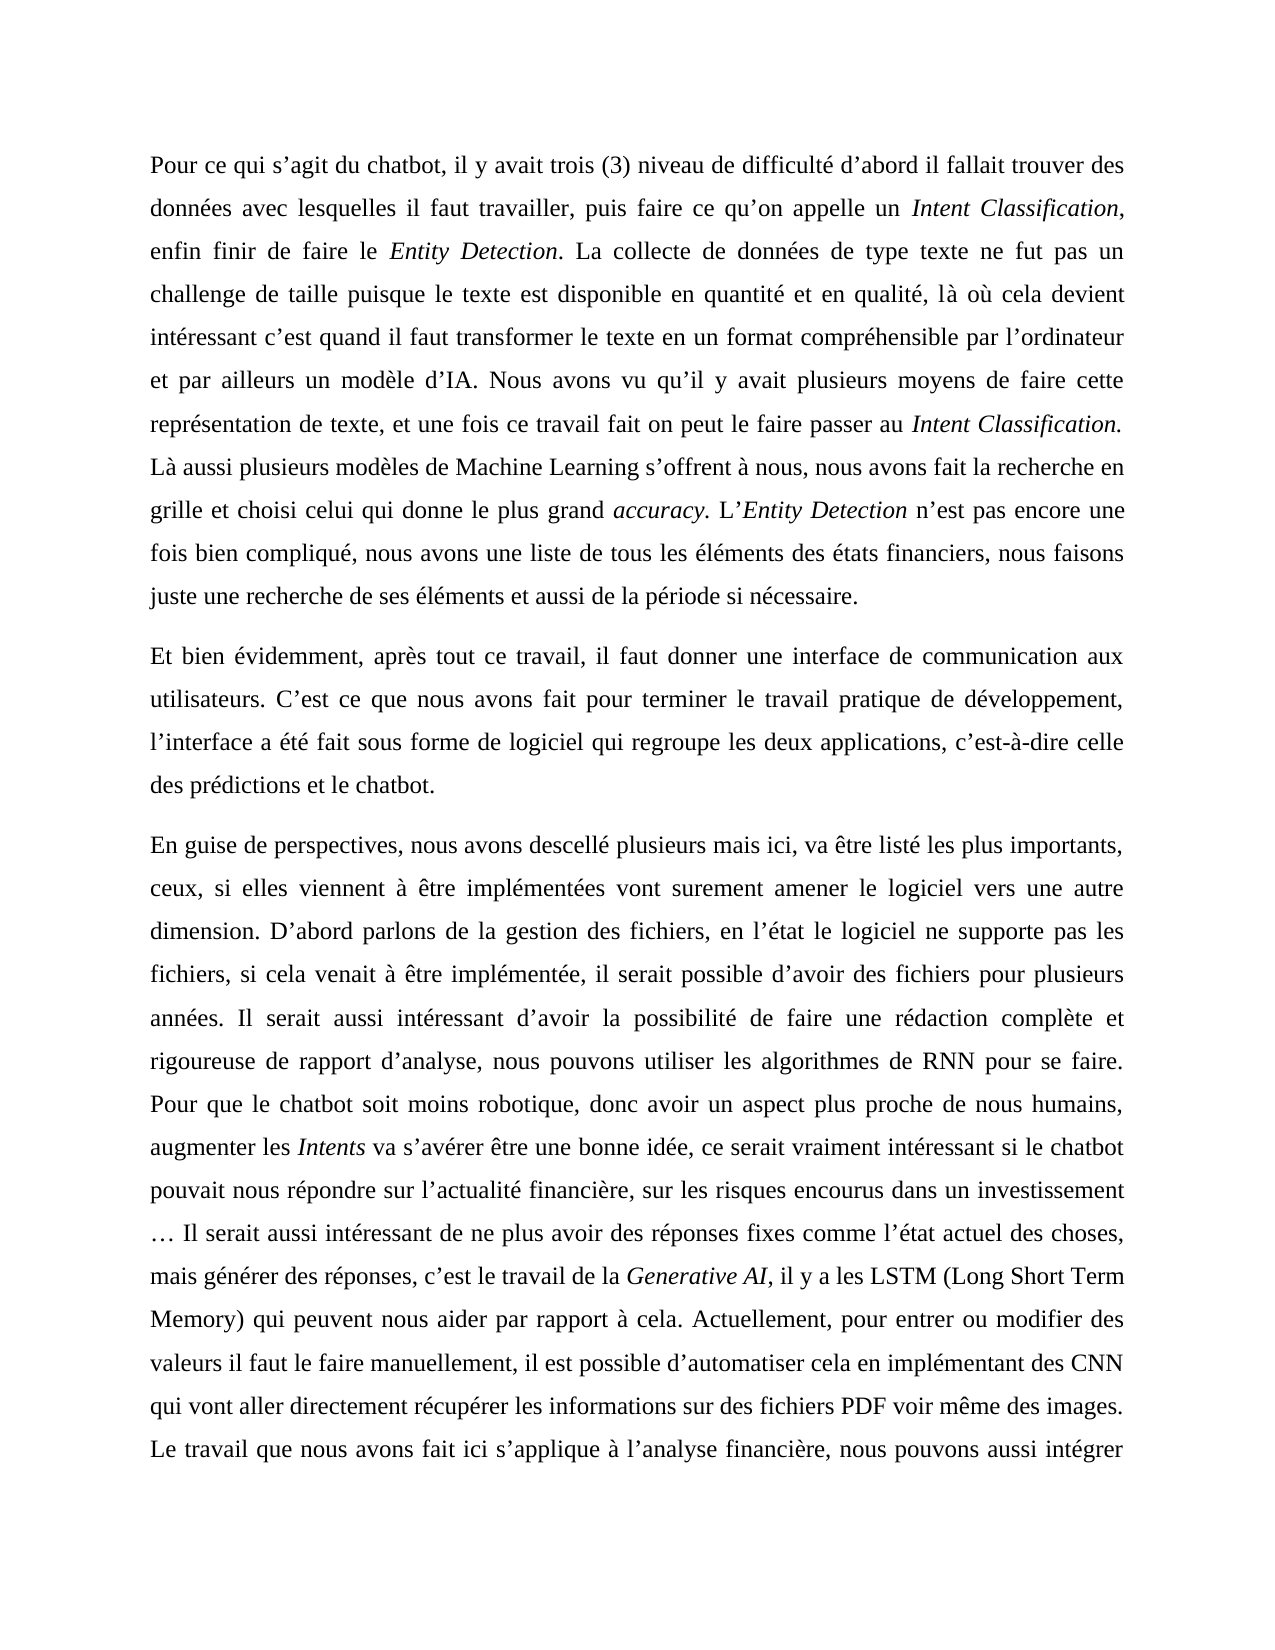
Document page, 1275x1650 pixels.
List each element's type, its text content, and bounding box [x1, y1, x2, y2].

text Pour ce qui s’agit du chatbot, il y avait trois (3) niveau de difficulté d’abord il fallait trouver des données avec lesquelles il faut travailler, puis faire ce qu’on appelle un Intent Classification, enfin finir de faire le Entity Detection. La collecte de données de type texte ne fut pas un challenge de taille puisque le texte est disponible en quantité et en qualité, là où cela devient intéressant c’est quand il faut transformer le texte en un format compréhensible par l’ordinateur et par ailleurs un modèle d’IA. Nous avons vu qu’il y avait plusieurs moyens de faire cette représentation de texte, et une fois ce travail fait on peut le faire passer au Intent Classification. Là aussi plusieurs modèles de Machine Learning s’offrent à nous, nous avons fait la recherche en grille et choisi celui qui donne le plus grand accuracy. L’Entity Detection n’est pas encore une fois bien compliqué, nous avons une liste de tous les éléments des états financiers, nous faisons juste une recherche de ses éléments et aussi de la période si nécessaire. [150, 150, 1125, 610]
text Et bien évidemment, après tout ce travail, il faut donner une interface de communication aux utilisateurs. C’est ce que nous avons fait pour terminer le travail pratique de développement, l’interface a été fait sous forme de logiciel qui regroupe les deux applications, c’est-à-dire celle des prédictions et le chatbot. [150, 641, 1125, 799]
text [150, 830, 1125, 1463]
